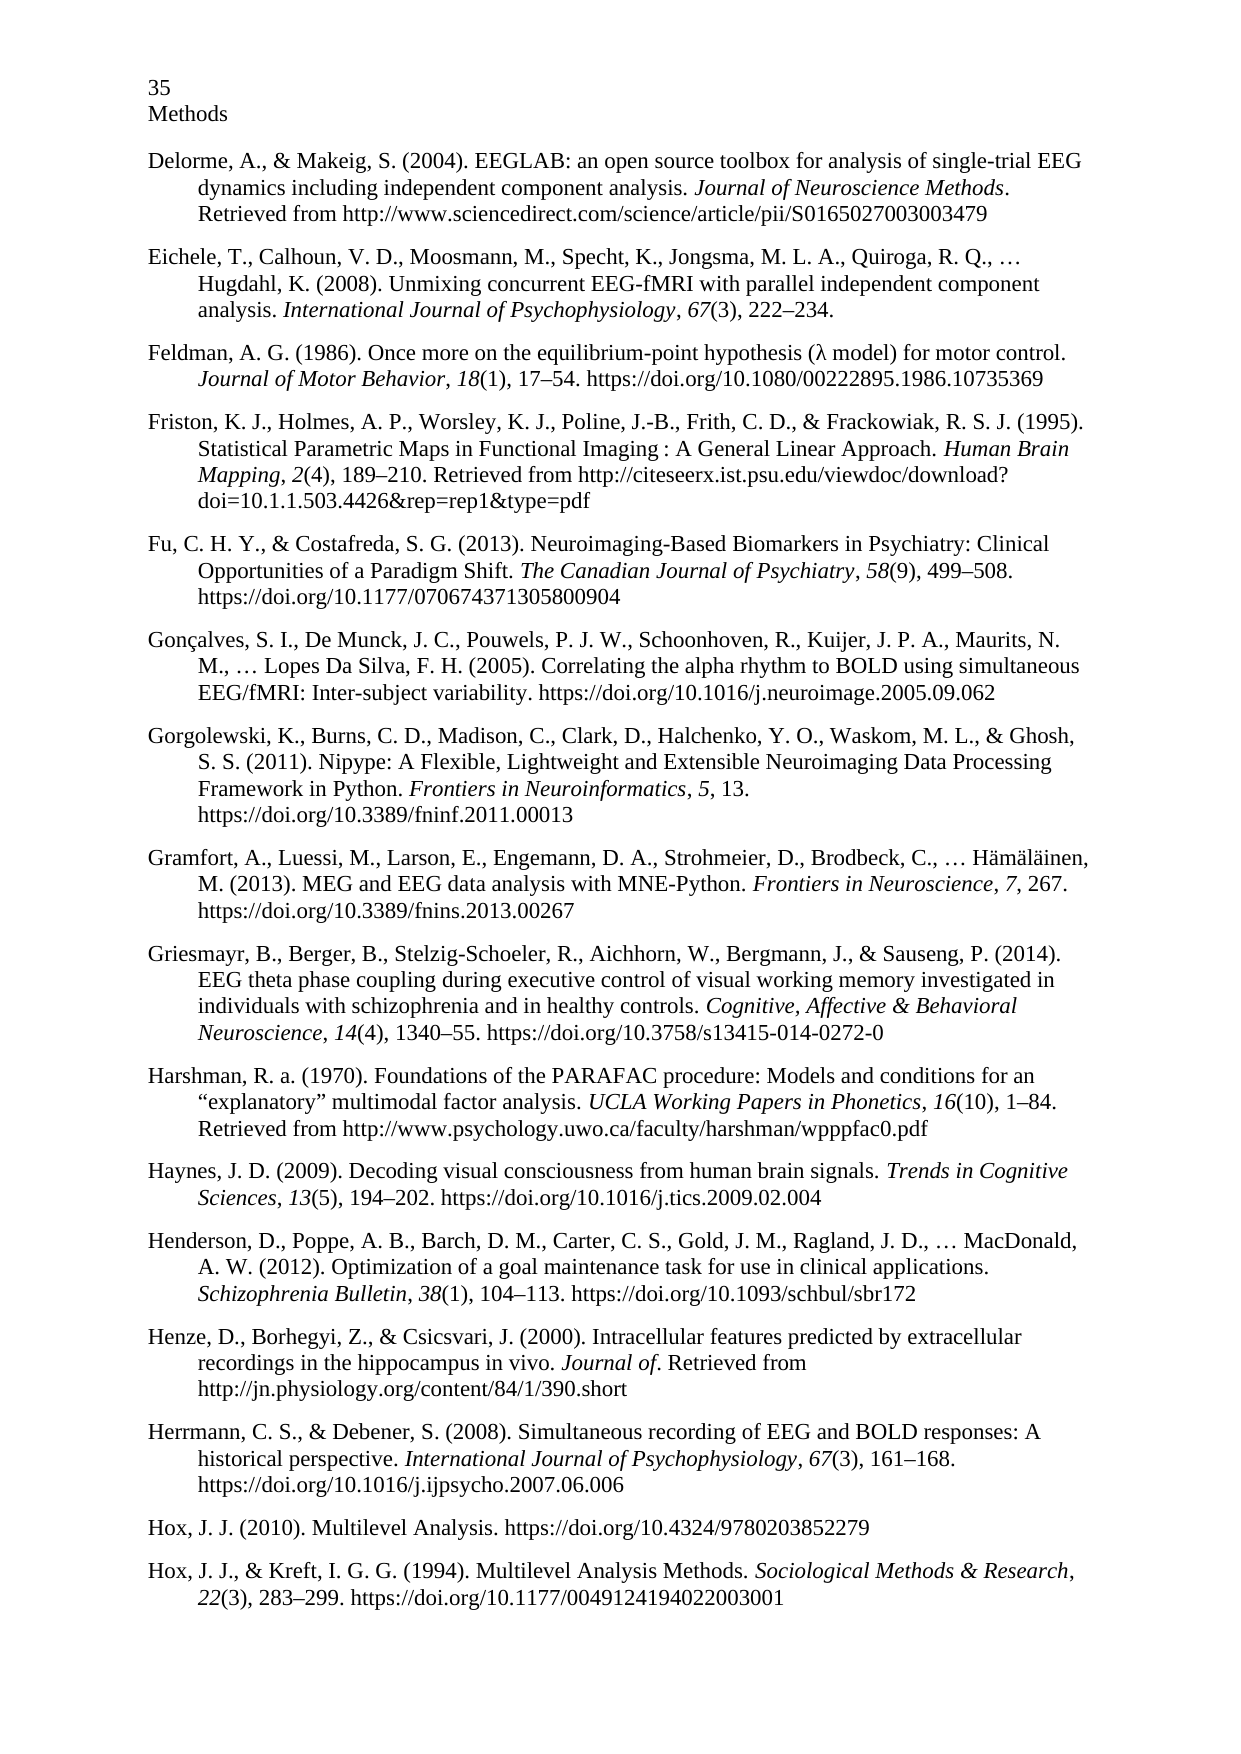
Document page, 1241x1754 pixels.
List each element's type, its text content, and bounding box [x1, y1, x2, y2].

text Eichele, T., Calhoun, V. D., Moosmann, M., Specht, K., Jongsma, M. L. A., Quiroga, R. Q., … Hugdahl, K. (2008). Unmixing concurrent EEG-fMRI with parallel independent component analysis. International Journal of Psychophysiology, 67(3), 222–234. [148, 243, 1093, 322]
text Gonçalves, S. I., De Munck, J. C., Pouwels, P. J. W., Schoonhoven, R., Kuijer, J. P. A., Maurits, N. M., … Lopes Da Silva, F. H. (2005). Correlating the alpha rhythm to BOLD using simultaneous EEG/fMRI: Inter-subject variability. https://doi.org/10.1016/j.neuroimage.2005.09.062 [148, 626, 1093, 705]
text Henze, D., Borhegyi, Z., & Csicsvari, J. (2000). Intracellular features predicted by extracellular recordings in the hippocampus in vivo. Journal of. Retrieved from http://jn.physiology.org/content/84/1/390.short [148, 1323, 1093, 1402]
text Henderson, D., Poppe, A. B., Barch, D. M., Carter, C. S., Gold, J. M., Ragland, J. D., … MacDonald, A. W. (2012). Optimization of a goal maintenance task for use in clinical applications. Schizophrenia Bulletin, 38(1), 104–113. https://doi.org/10.1093/schbul/sbr172 [148, 1227, 1093, 1306]
text Hox, J. J., & Kreft, I. G. G. (1994). Multilevel Analysis Methods. Sociological Methods & Research, 22(3), 283–299. https://doi.org/10.1177/0049124194022003001 [148, 1557, 1093, 1610]
text Griesmayr, B., Berger, B., Stelzig-Schoeler, R., Aichhorn, W., Bergmann, J., & Sauseng, P. (2014). EEG theta phase coupling during executive control of visual working memory investigated in individuals with schizophrenia and in healthy controls. Cognitive, Affective & Behavioral Neuroscience, 14(4), 1340–55. https://doi.org/10.3758/s13415-014-0272-0 [148, 940, 1093, 1045]
text Harshman, R. a. (1970). Foundations of the PARAFAC procedure: Models and conditions for an “explanatory” multimodal factor analysis. UCLA Working Papers in Phonetics, 16(10), 1–84. Retrieved from http://www.psychology.uwo.ca/faculty/harshman/wpppfac0.pdf [148, 1062, 1093, 1141]
text Friston, K. J., Holmes, A. P., Worsley, K. J., Poline, J.-B., Frith, C. D., & Frackowiak, R. S. J. (1995). Statistical Parametric Maps in Functional Imaging : A General Linear Approach. Human Brain Mapping, 2(4), 189–210. Retrieved from http://citeseerx.ist.psu.edu/viewdoc/download?doi=10.1.1.503.4426&rep=rep1&type=pdf [148, 408, 1093, 514]
text Feldman, A. G. (1986). Once more on the equilibrium-point hypothesis (λ model) for motor control. Journal of Motor Behavior, 18(1), 17–54. https://doi.org/10.1080/00222895.1986.10735369 [148, 339, 1093, 392]
text Herrmann, C. S., & Debener, S. (2008). Simultaneous recording of EEG and BOLD responses: A historical perspective. International Journal of Psychophysiology, 67(3), 161–168. https://doi.org/10.1016/j.ijpsycho.2007.06.006 [148, 1418, 1093, 1497]
text Haynes, J. D. (2009). Decoding visual consciousness from human brain signals. Trends in Cognitive Sciences, 13(5), 194–202. https://doi.org/10.1016/j.tics.2009.02.004 [148, 1158, 1093, 1210]
text Delorme, A., & Makeig, S. (2004). EEGLAB: an open source toolbox for analysis of single-trial EEG dynamics including independent component analysis. Journal of Neuroscience Methods. Retrieved from http://www.sciencedirect.com/science/article/pii/S0165027003003479 [148, 148, 1093, 227]
text Gorgolewski, K., Burns, C. D., Madison, C., Clark, D., Halchenko, Y. O., Waskom, M. L., & Ghosh, S. S. (2011). Nipype: A Flexible, Lightweight and Extensible Neuroimaging Data Processing Framework in Python. Frontiers in Neuroinformatics, 5, 13. https://doi.org/10.3389/fninf.2011.00013 [148, 722, 1093, 827]
text Fu, C. H. Y., & Costafreda, S. G. (2013). Neuroimaging-Based Biomarkers in Psychiatry: Clinical Opportunities of a Paradigm Shift. The Canadian Journal of Psychiatry, 58(9), 499–508. https://doi.org/10.1177/070674371305800904 [148, 531, 1093, 609]
text Hox, J. J. (2010). Multilevel Analysis. https://doi.org/10.4324/9780203852279 [148, 1514, 1093, 1541]
text Gramfort, A., Luessi, M., Larson, E., Engemann, D. A., Strohmeier, D., Brodbeck, C., … Hämäläinen, M. (2013). MEG and EEG data analysis with MNE-Python. Frontiers in Neuroscience, 7, 267. https://doi.org/10.3389/fnins.2013.00267 [148, 844, 1093, 923]
